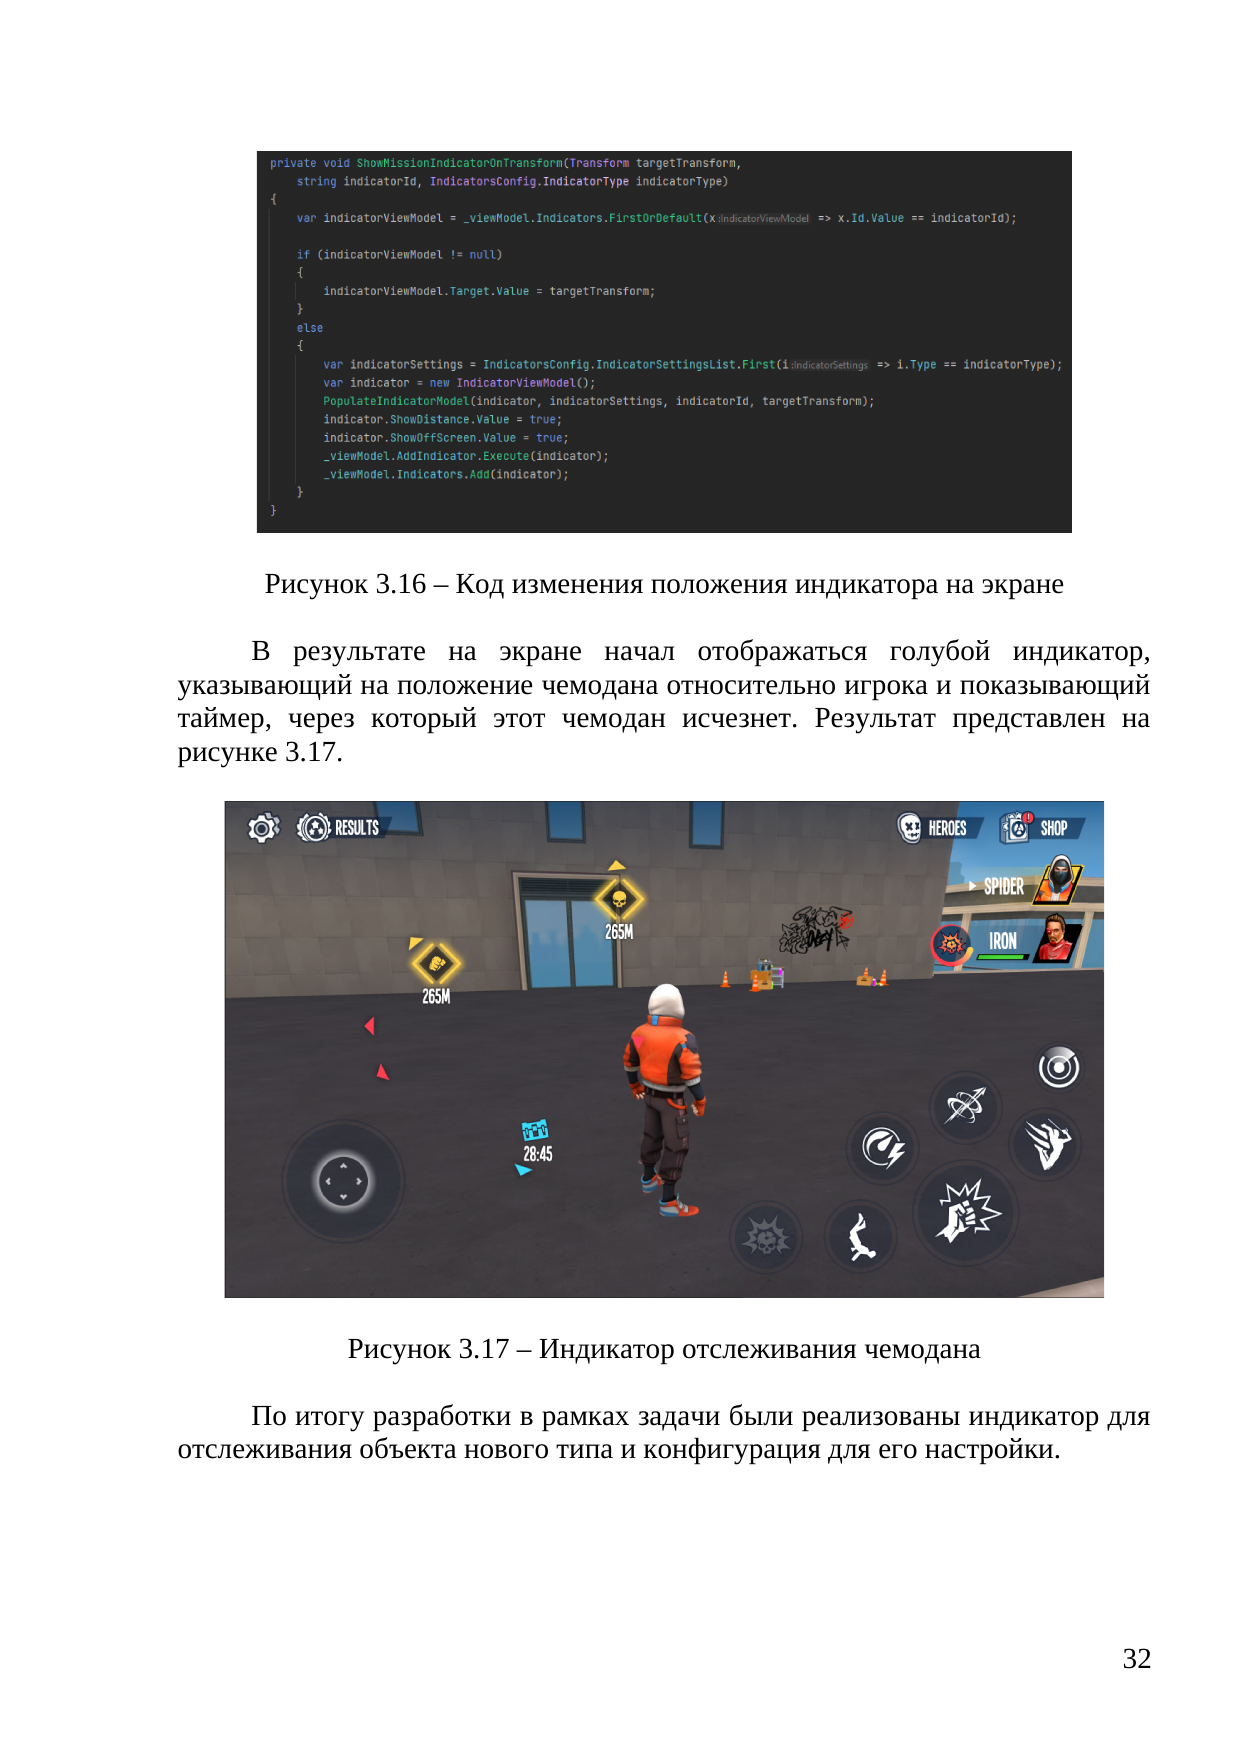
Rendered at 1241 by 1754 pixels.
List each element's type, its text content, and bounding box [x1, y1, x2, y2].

text По итогу разработки в рамках задачи были реализованы индикатор для отслеживания объекта нового типа и конфигурация для его настройки. [177, 1398, 1152, 1465]
text Рисунок 3.16 – Код изменения положения индикатора на экране [177, 566, 1152, 600]
text Рисунок 3.17 – Индикатор отслеживания чемодана [177, 1331, 1152, 1364]
picture [224, 801, 1105, 1298]
picture [256, 151, 1072, 533]
text В результате на экране начал отображаться голубой индикатор, указывающий на положение чемодана относительно игрока и показывающий таймер, через который этот чемодан исчезнет. Результат представлен на рисунке 3.17. [177, 633, 1152, 767]
